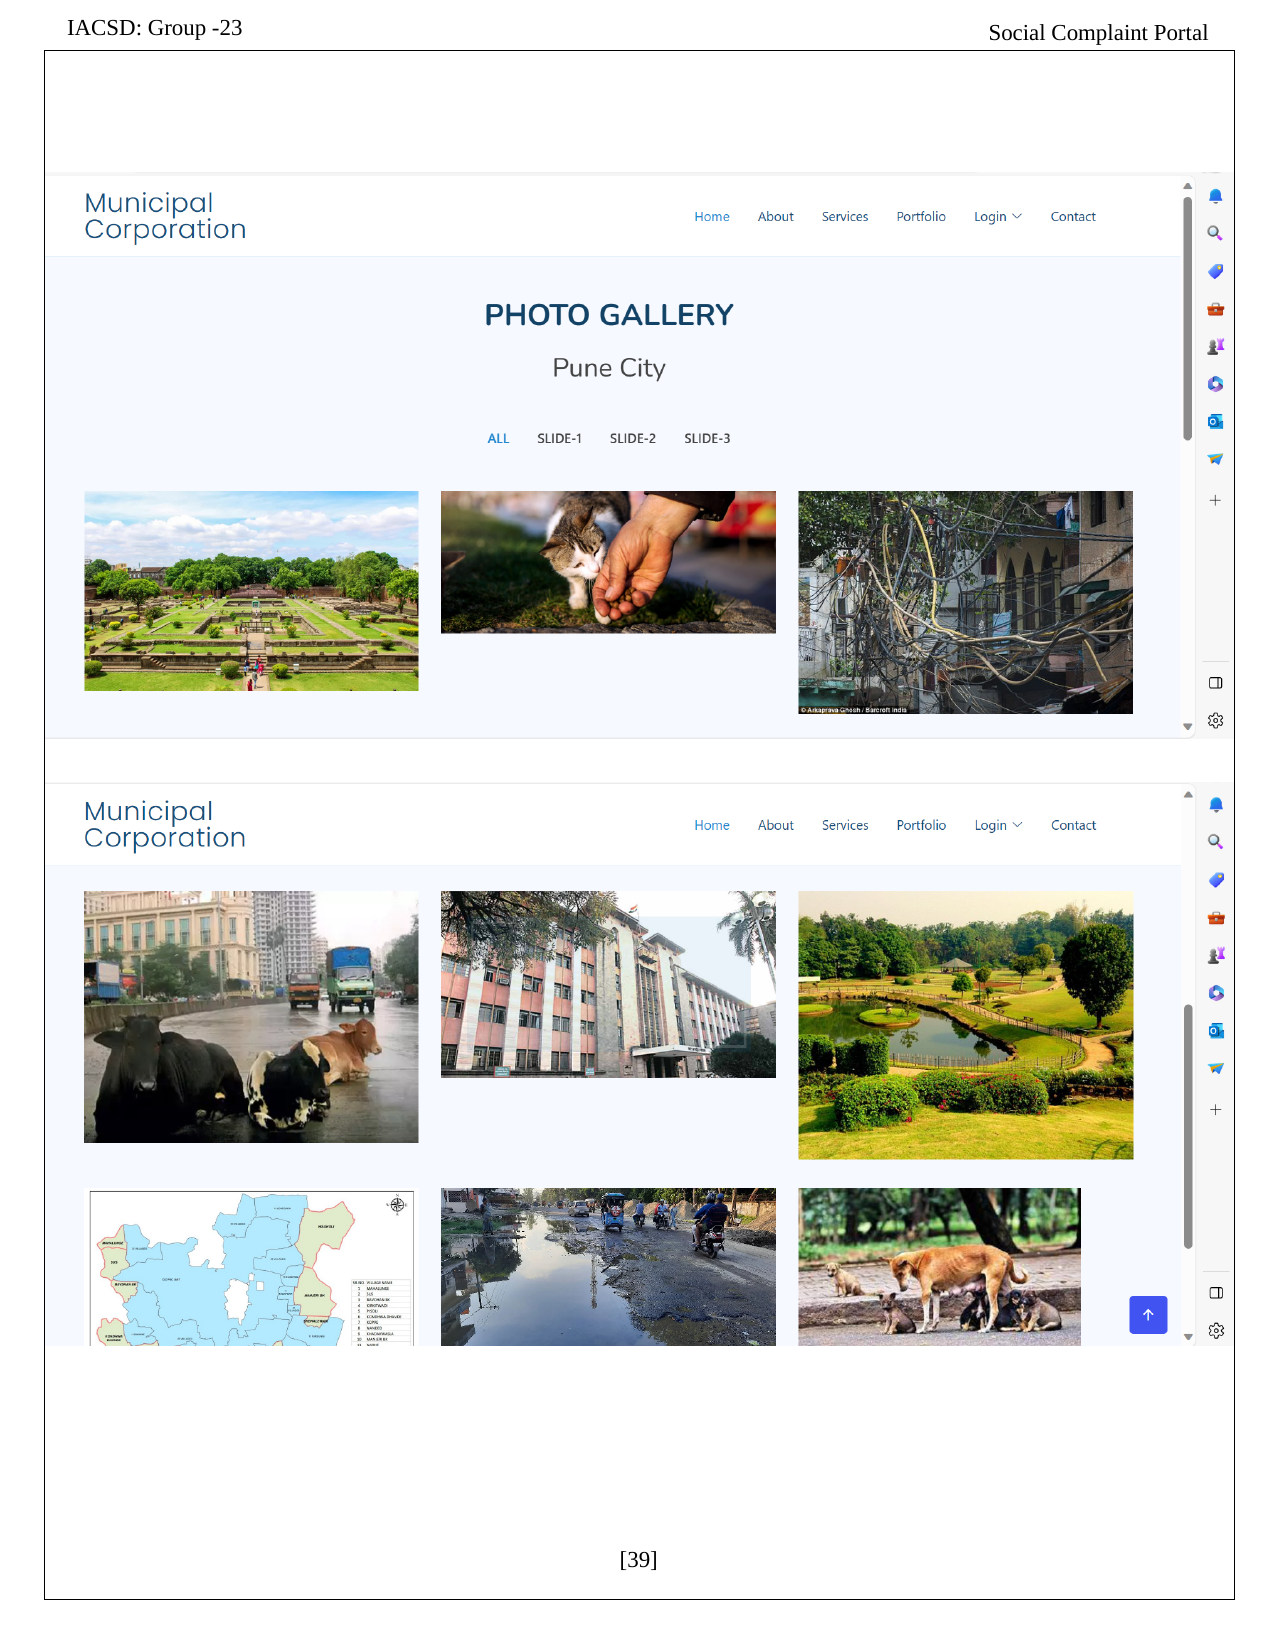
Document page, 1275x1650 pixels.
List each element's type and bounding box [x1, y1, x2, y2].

picture [45, 172, 1234, 739]
picture [45, 782, 1234, 1346]
